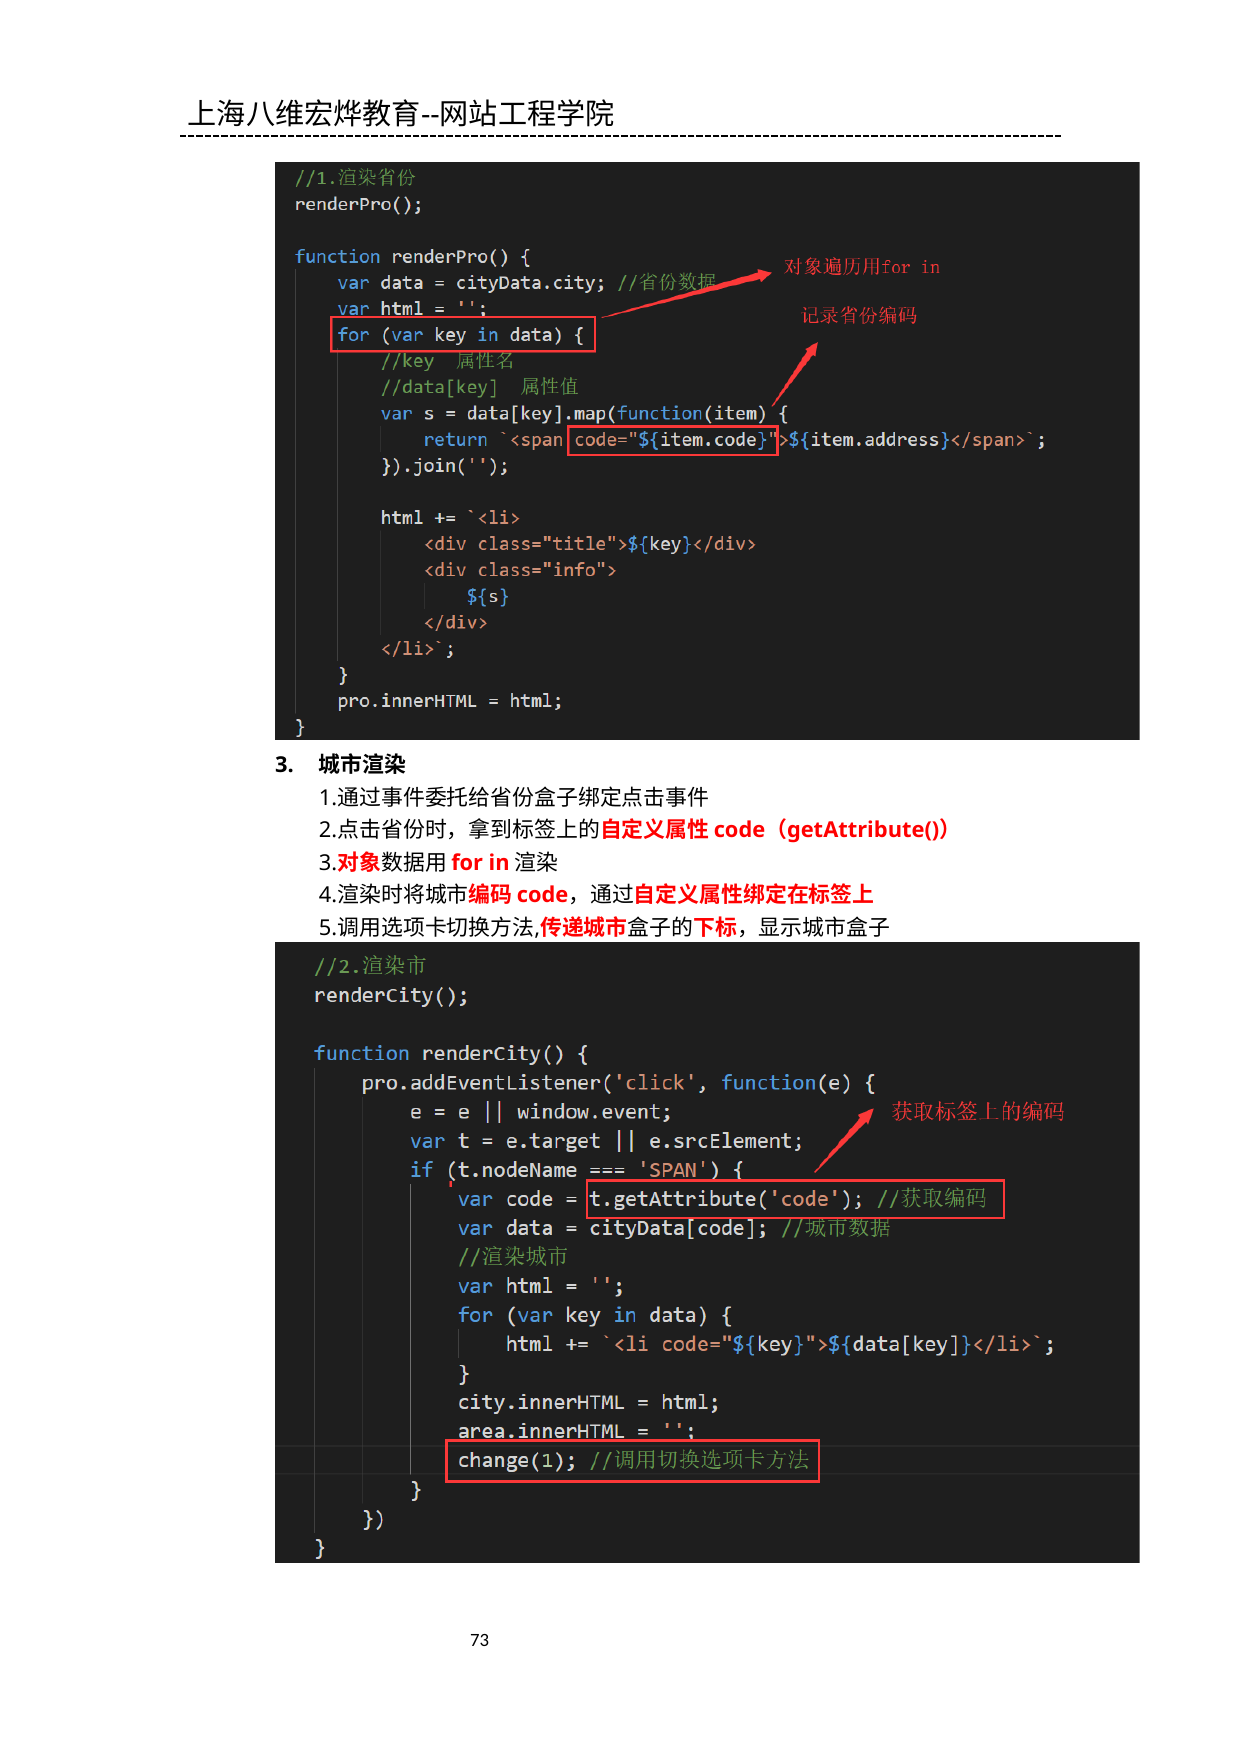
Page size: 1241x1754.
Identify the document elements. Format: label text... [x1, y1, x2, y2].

picture [275, 942, 1140, 1563]
list 2.点击省份时，拿到标签上的自定义属性code（getAttribute()） [275, 812, 1053, 844]
list 5.调用选项卡切换方法,传递城市盒子的下标，显示城市盒子 [275, 909, 1053, 942]
list 城市渲染 [231, 747, 1053, 779]
list 4.渲染时将城市编码code，通过自定义属性绑定在标签上 [275, 877, 1053, 909]
list 1.通过事件委托给省份盒子绑定点击事件 [275, 779, 1053, 812]
picture [275, 162, 1140, 740]
list 3.对象数据用for in渲染 [275, 844, 1053, 877]
